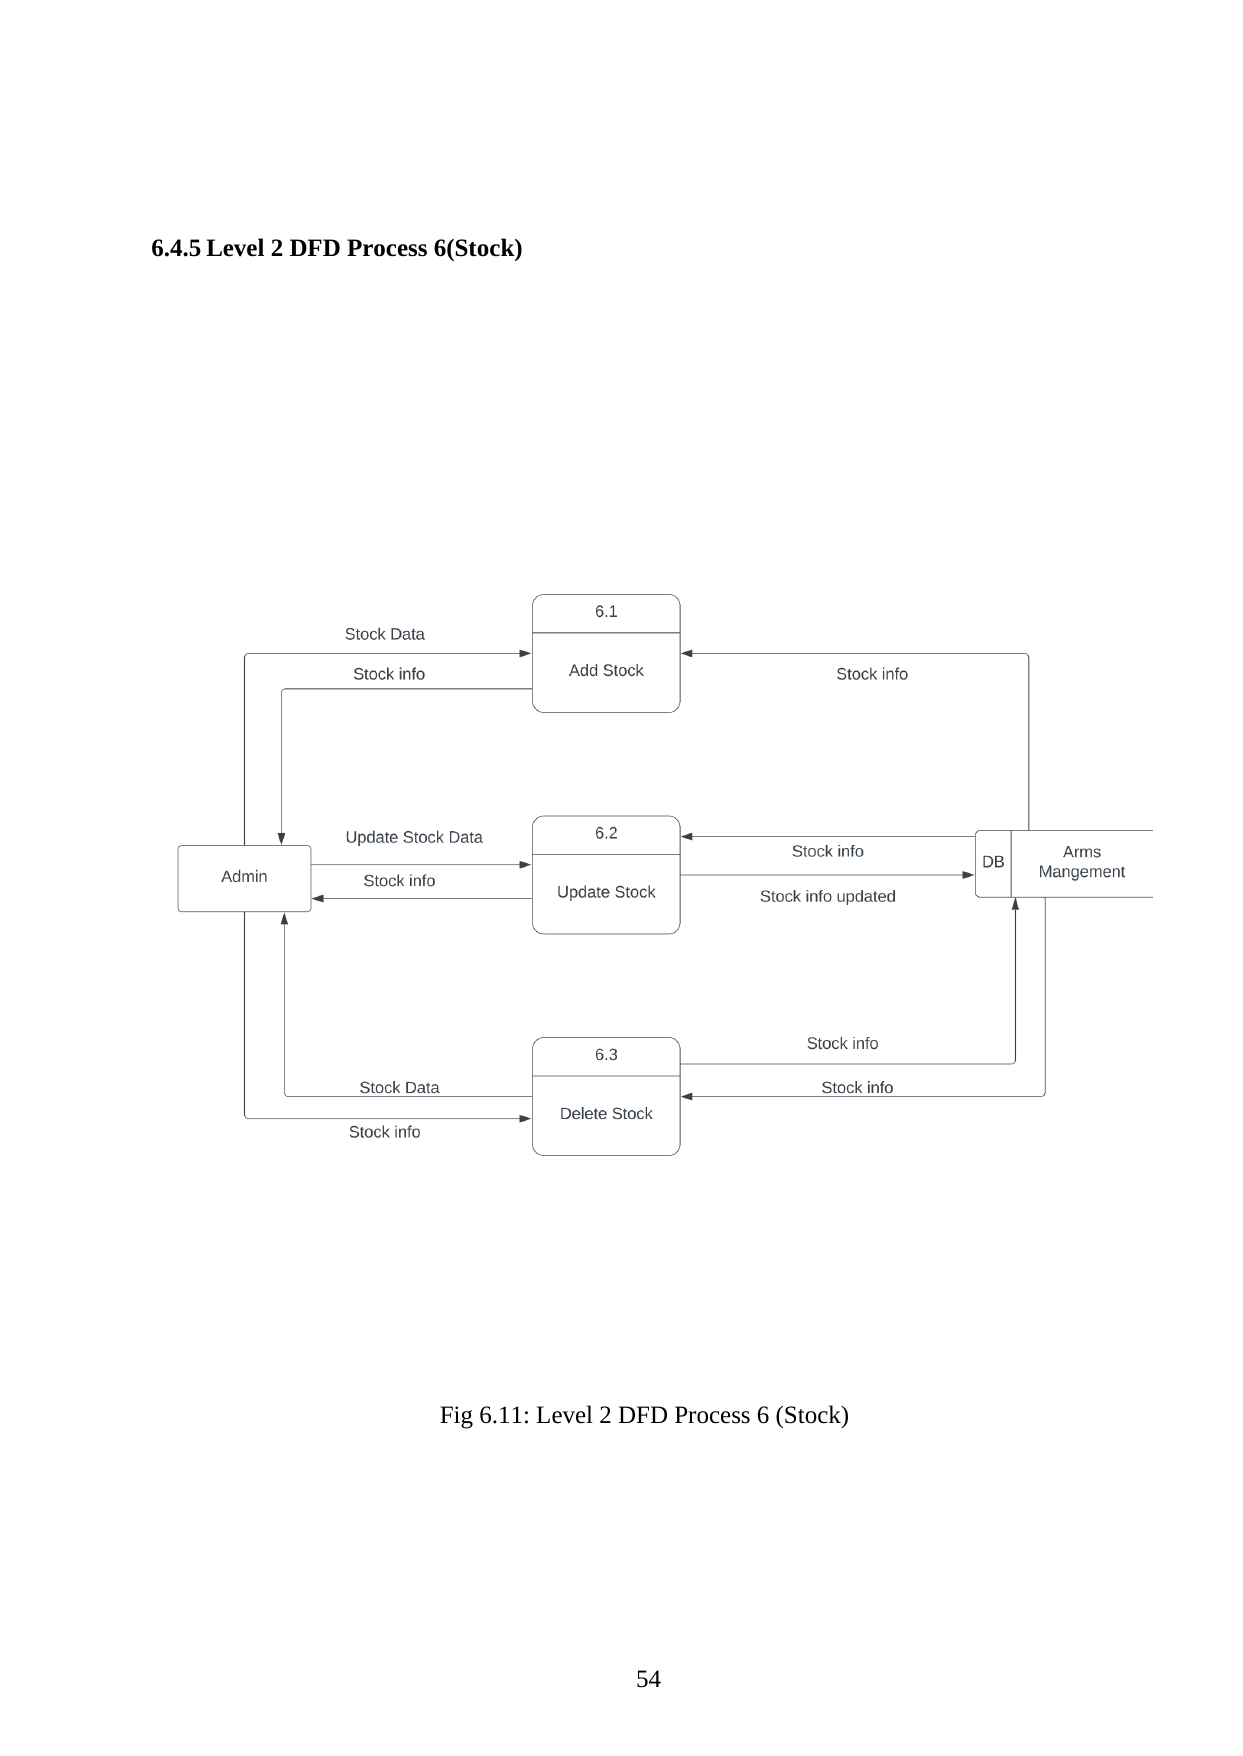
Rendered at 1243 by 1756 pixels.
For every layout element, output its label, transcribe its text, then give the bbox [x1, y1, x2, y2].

subtitle Level 2 DFD Process 6(Stock) [151, 233, 1197, 262]
picture [89, 269, 1197, 1377]
text Fig 6.11: Level 2 DFD Process 6 (Stock) [89, 1400, 1085, 1429]
